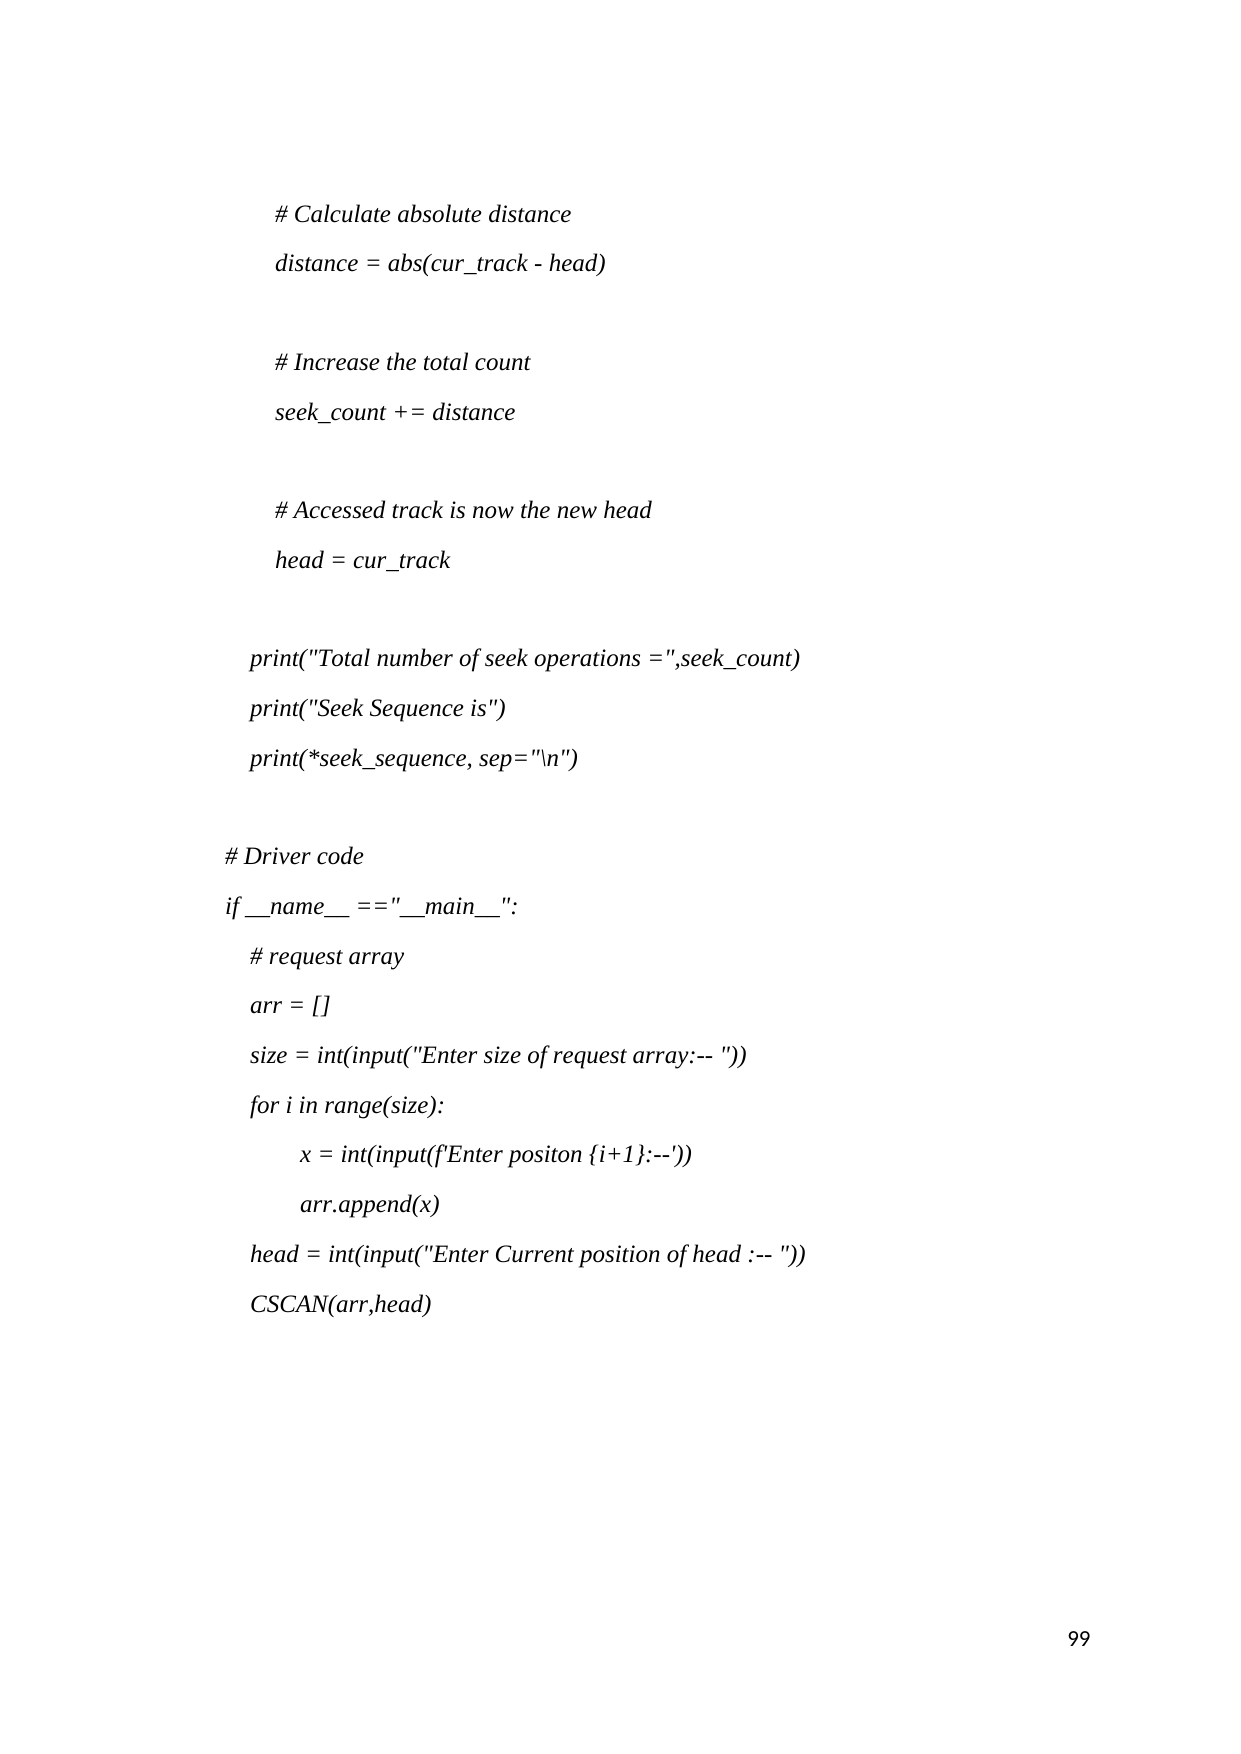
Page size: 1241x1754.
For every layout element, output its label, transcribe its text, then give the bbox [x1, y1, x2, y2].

text if __name__ =="__main__": [225, 891, 1090, 920]
text print(*seek_sequence, sep="\n") [225, 743, 1090, 772]
text print("Total number of seek operations =",seek_count) [225, 643, 1090, 672]
text arr = [] [225, 991, 1090, 1019]
text distance = abs(cur_track - head) [225, 248, 1090, 277]
text x = int(input(f'Enter positon {i+1}:--')) [225, 1139, 1090, 1168]
text # Accessed track is now the new head [225, 495, 1090, 524]
text seek_count += distance [225, 397, 1090, 426]
text CSCAN(arr,head) [225, 1289, 1090, 1317]
text print("Seek Sequence is") [225, 693, 1090, 722]
text # Calculate absolute distance [225, 199, 1090, 228]
text # Increase the total count [225, 347, 1090, 376]
text # Driver code [225, 841, 1090, 870]
text head = int(input("Enter Current position of head :-- ")) [225, 1239, 1090, 1268]
text for i in range(size): [225, 1090, 1090, 1119]
text size = int(input("Enter size of request array:-- ")) [225, 1040, 1090, 1069]
text head = cur_track [225, 545, 1090, 574]
text # request array [225, 941, 1090, 969]
text arr.append(x) [225, 1189, 1090, 1218]
